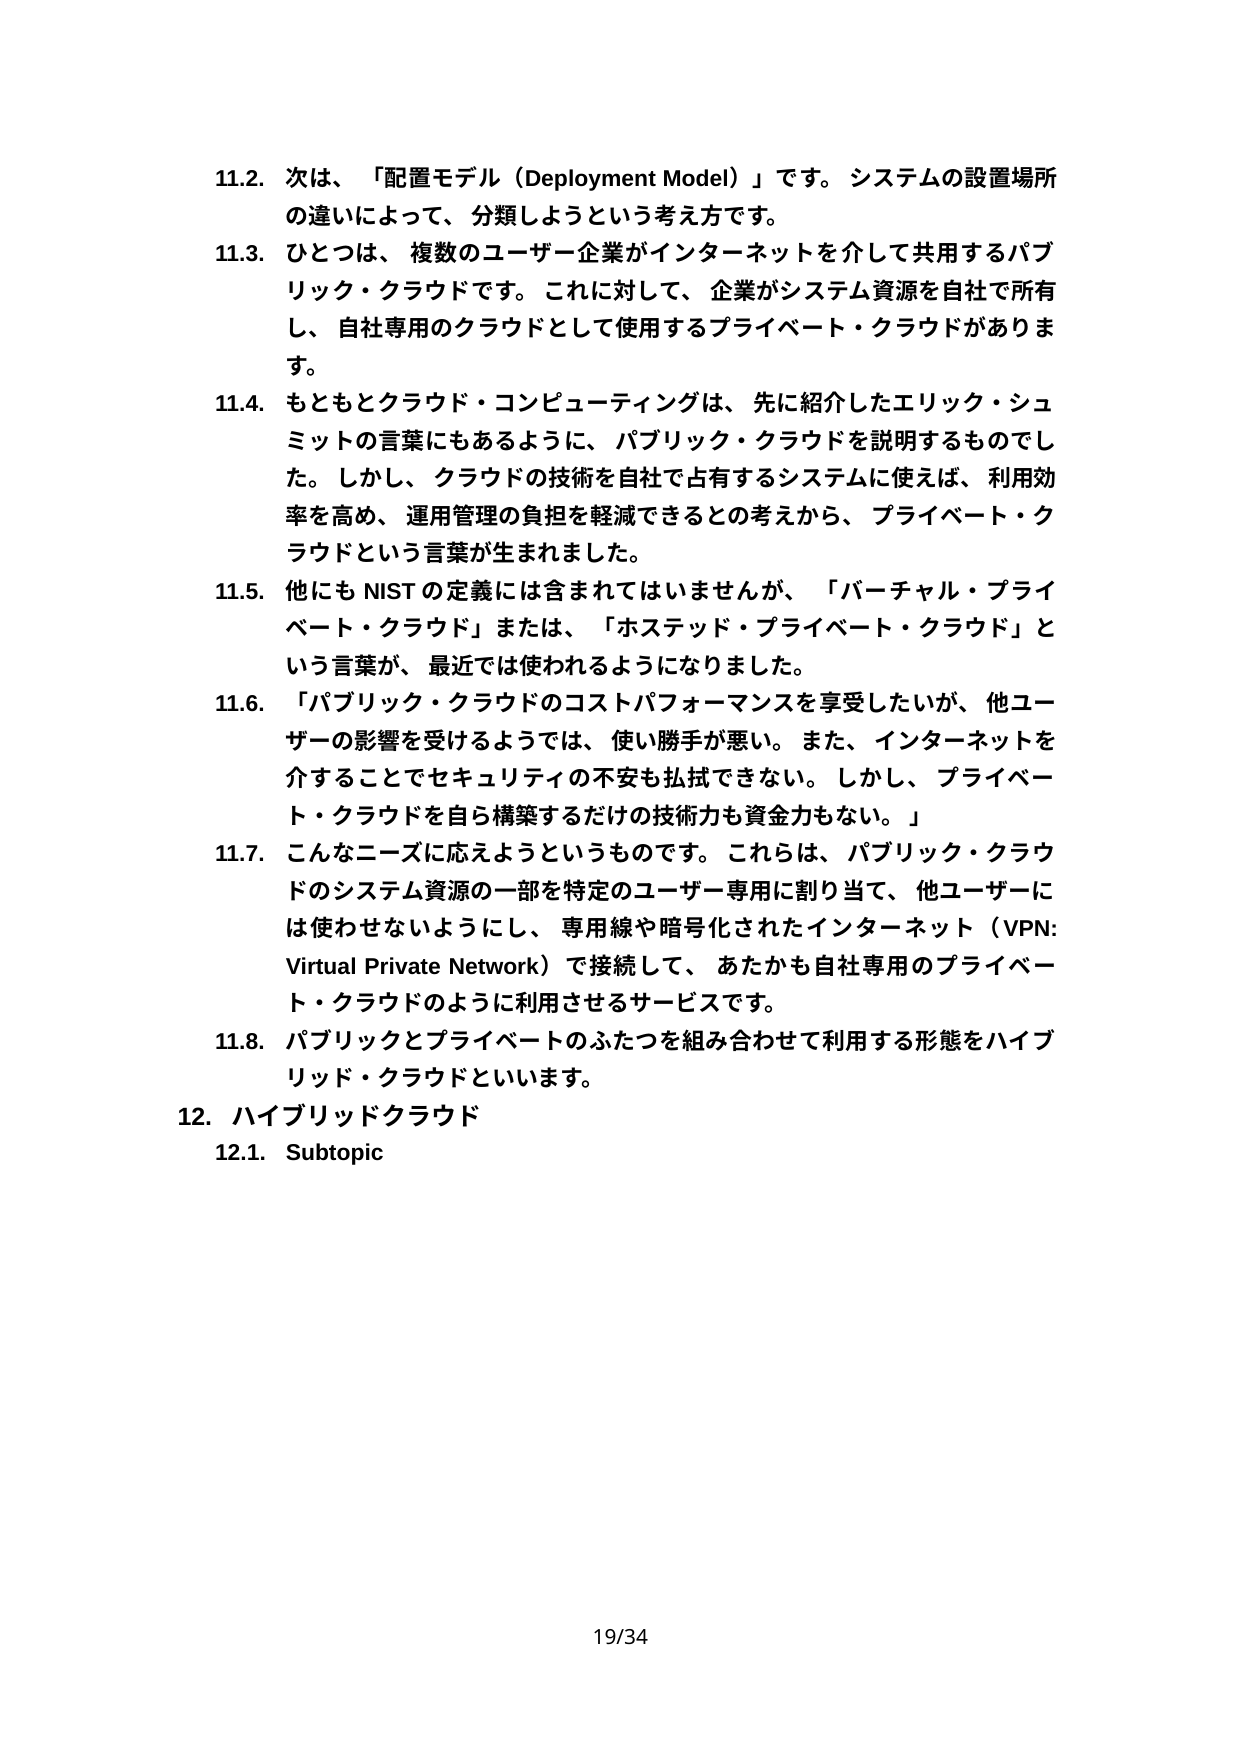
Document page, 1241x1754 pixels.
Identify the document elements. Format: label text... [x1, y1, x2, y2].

subtitle もともとクラウド・コンピューティングは、 先に紹介したエリック・シュミットの言葉にもあるように、 パブリック・クラウドを説明するものでした。 しかし、 クラウドの技術を自社で占有するシステムに使えば、 利用効率を高め、 運用管理の負担を軽減できるとの考えから、 プライベート・クラウドという言葉が生まれました。 [215, 383, 1058, 571]
subtitle 「パブリック・クラウドのコストパフォーマンスを享受したいが、 他ユーザーの影響を受けるようでは、 使い勝手が悪い。 また、 インターネットを介することでセキュリティの不安も払拭できない。 しかし、 プライベート・クラウドを自ら構築するだけの技術力も資金力もない。 」 [215, 683, 1058, 833]
subtitle 他にもNISTの定義には含まれてはいませんが、 「バーチャル・プライベート・クラウド」または、 「ホステッド・プライベート・クラウド」という言葉が、 最近では使われるようになりました。 [215, 571, 1058, 683]
subtitle ひとつは、 複数のユーザー企業がインターネットを介して共用するパブリック・クラウドです。 これに対して、 企業がシステム資源を自社で所有し、 自社専用のクラウドとして使用するプライベート・クラウドがあります。 [215, 233, 1058, 383]
subtitle 次は、 「配置モデル（Deployment Model）」です。 システムの設置場所の違いによって、 分類しようという考え方です。 [215, 158, 1058, 233]
subtitle Subtopic [215, 1133, 1058, 1171]
subtitle ハイブリッドクラウド [177, 1096, 1063, 1133]
subtitle パブリックとプライベートのふたつを組み合わせて利用する形態をハイブリッド・クラウドといいます。 [215, 1021, 1058, 1096]
subtitle こんなニーズに応えようというものです。 これらは、 パブリック・クラウドのシステム資源の一部を特定のユーザー専用に割り当て、 他ユーザーには使わせないようにし、 専用線や暗号化されたインターネット（VPN: Virtual Private Network）で接続して、 あたかも自社専用のプライベート・クラウドのように利用させるサービスです。 [215, 833, 1058, 1021]
